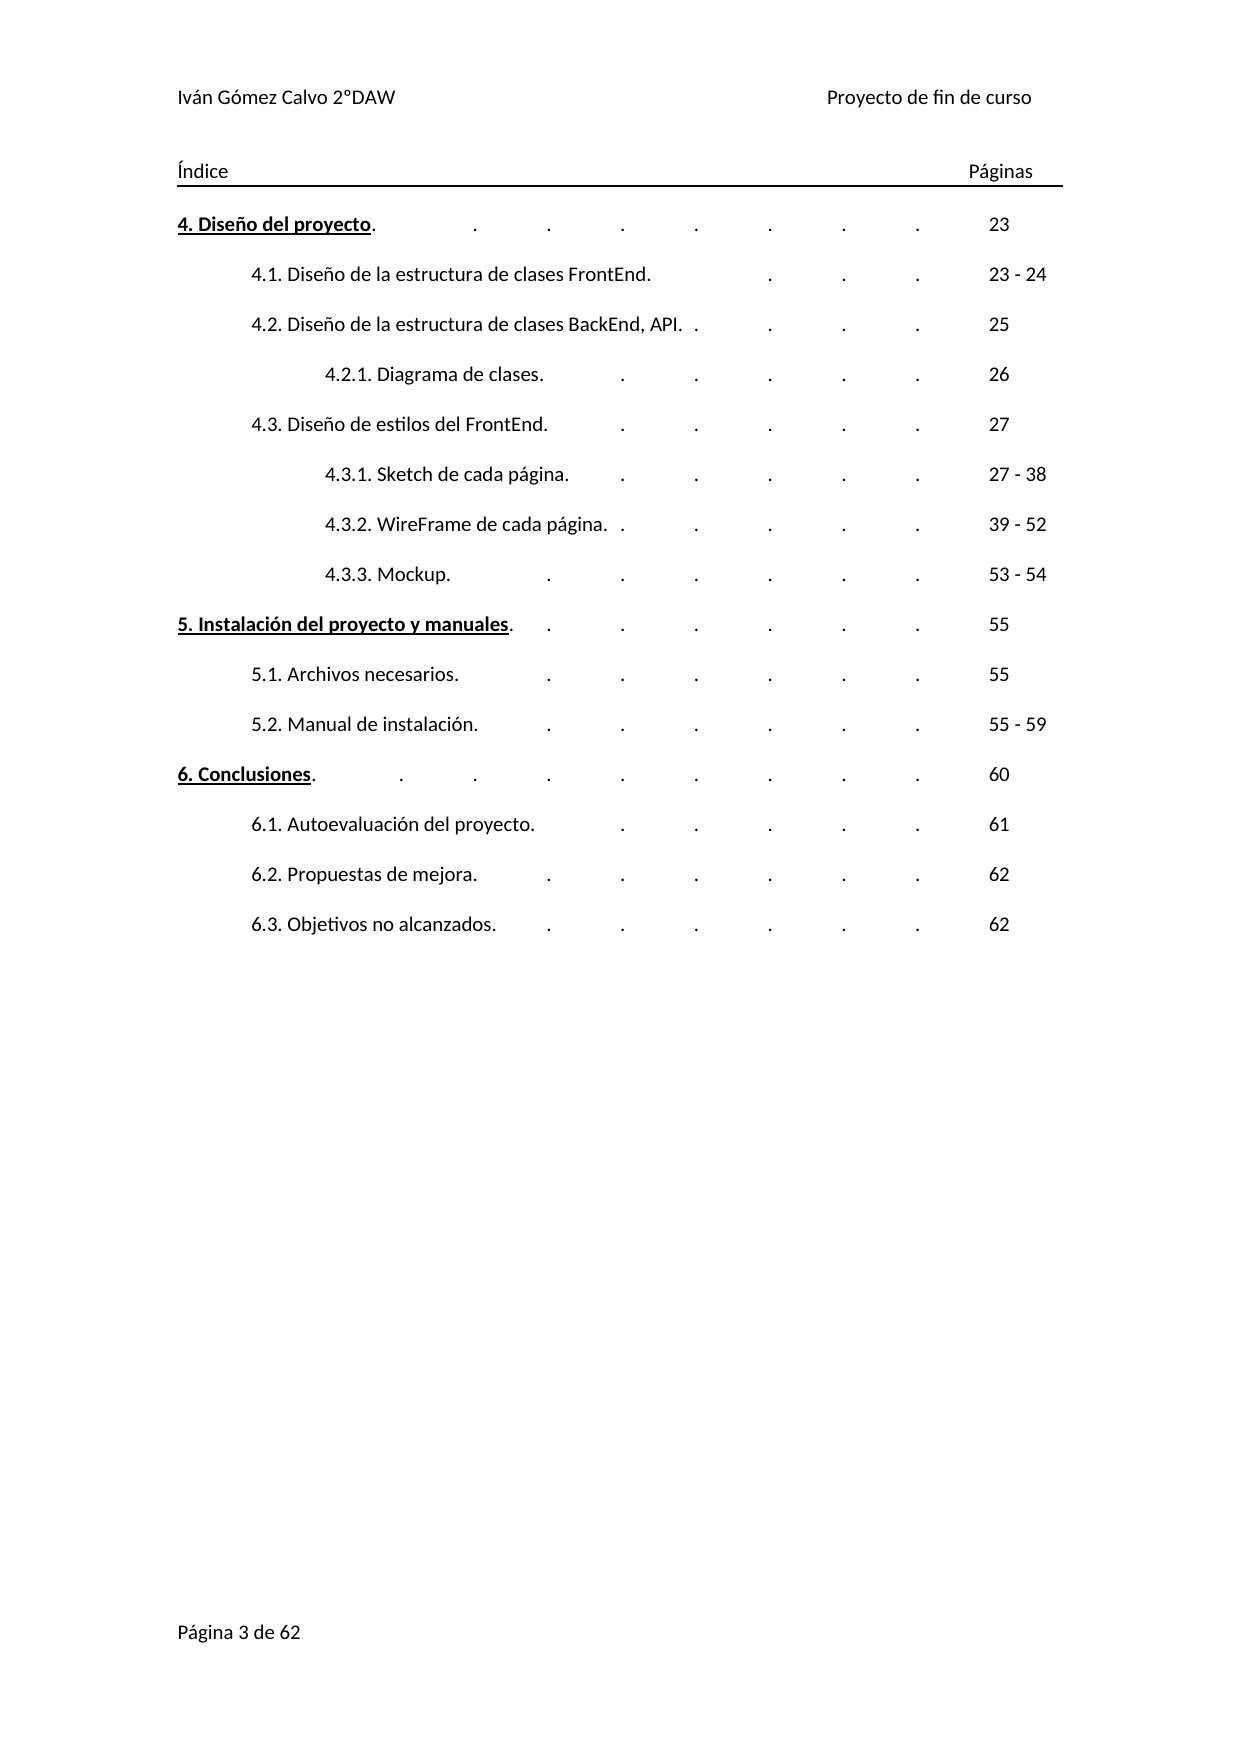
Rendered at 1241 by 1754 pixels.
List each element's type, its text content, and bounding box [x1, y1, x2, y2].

text 4.1. Diseño de la estructura de clases FrontEnd. . . . 23 - 24 [177, 262, 1063, 287]
text 4.3.1. Sketch de cada página. . . . . . 27 - 38 [177, 462, 1063, 487]
text Índice Páginas [177, 158, 1063, 185]
text 5.1. Archivos necesarios. . . . . . . 55 [177, 662, 1063, 687]
text 4.2. Diseño de la estructura de clases BackEnd, API. . . . . 25 [177, 312, 1063, 337]
text 4. Diseño del proyecto. . . . . . . . 23 [177, 212, 1063, 237]
text 5.2. Manual de instalación. . . . . . . 55 - 59 [177, 712, 1063, 737]
text 6.2. Propuestas de mejora. . . . . . . 62 [177, 862, 1063, 887]
text 6.3. Objetivos no alcanzados. . . . . . . 62 [177, 912, 1063, 937]
text 6. Conclusiones. . . . . . . . . 60 [177, 762, 1063, 787]
text 4.3.2. WireFrame de cada página. . . . . . 39 - 52 [177, 512, 1063, 537]
text 5. Instalación del proyecto y manuales. . . . . . . 55 [177, 612, 1063, 637]
text 4.3.3. Mockup. . . . . . . 53 - 54 [251, 562, 1063, 587]
text 4.3. Diseño de estilos del FrontEnd. . . . . . 27 [177, 412, 1063, 437]
text 4.2.1. Diagrama de clases. . . . . . 26 [177, 362, 1063, 387]
text 6.1. Autoevaluación del proyecto. . . . . . 61 [177, 812, 1063, 837]
